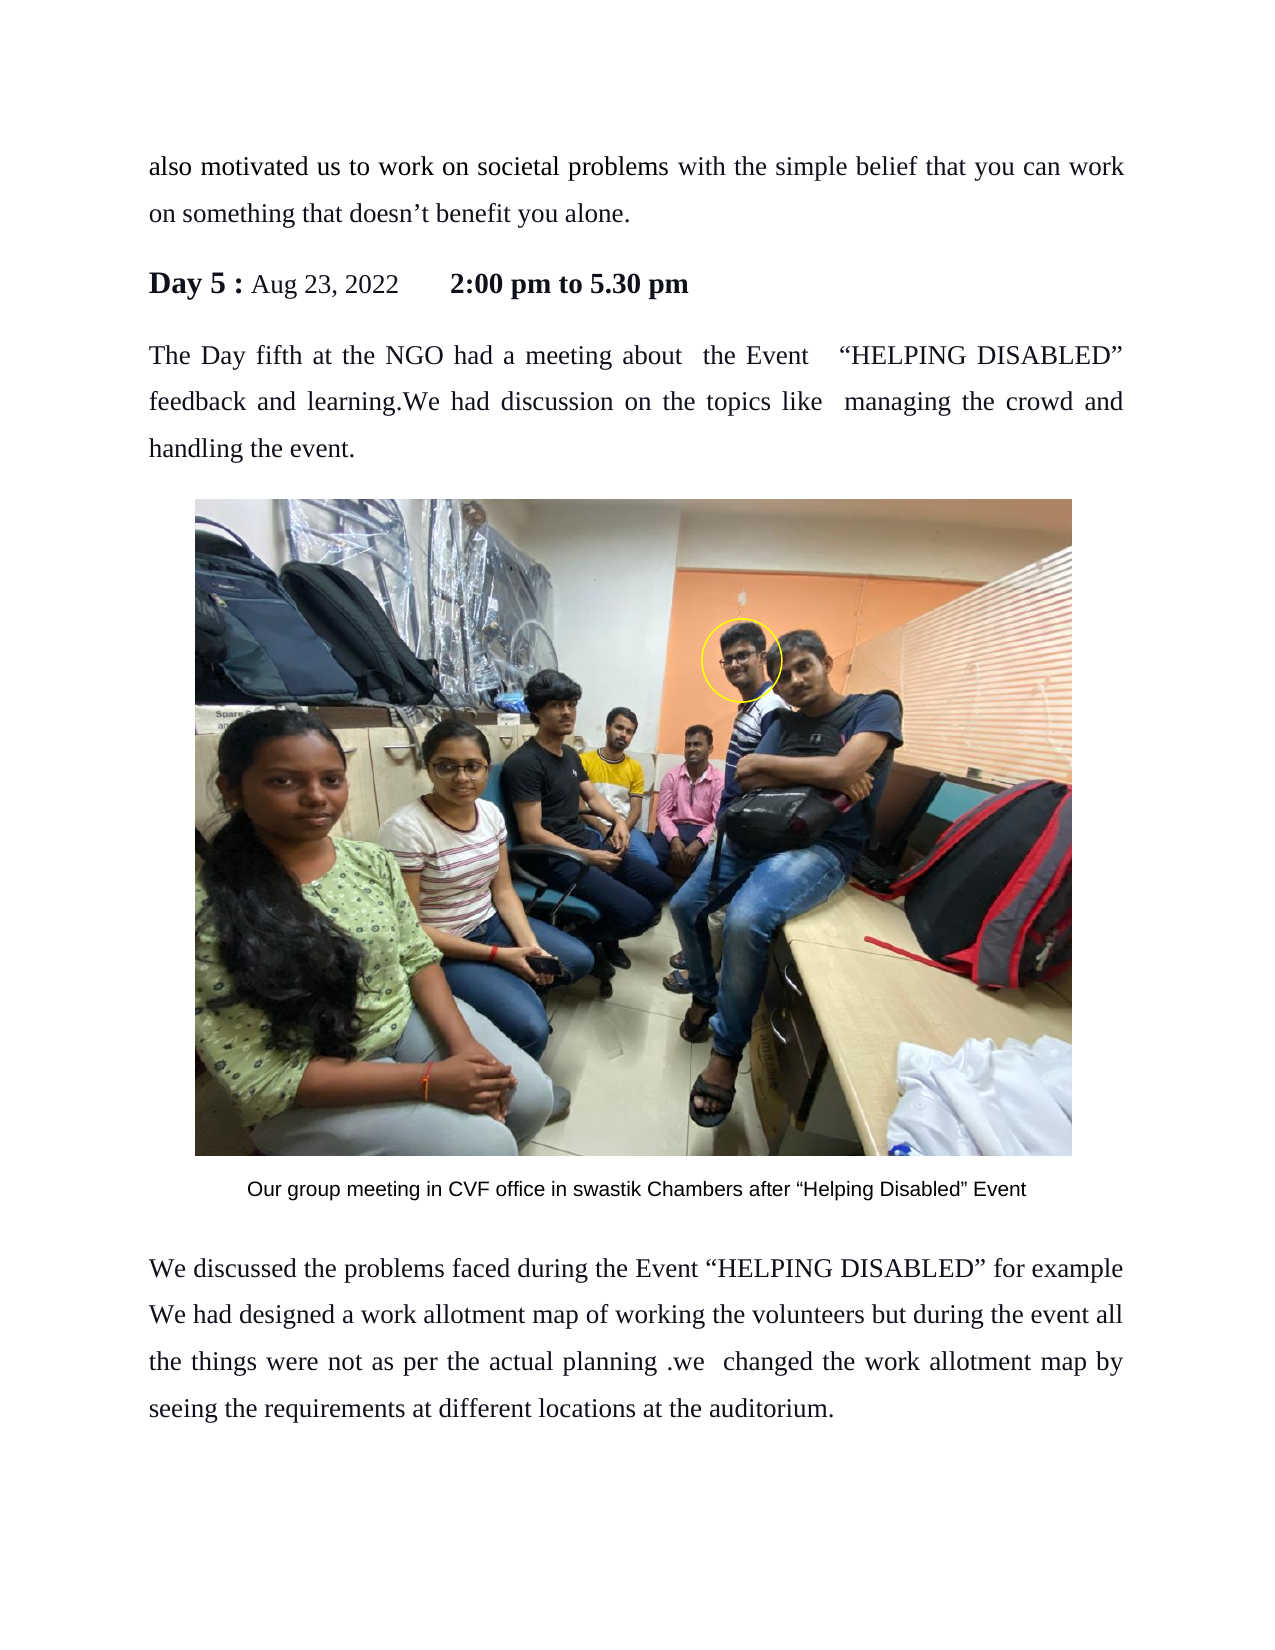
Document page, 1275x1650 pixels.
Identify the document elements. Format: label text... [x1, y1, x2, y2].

text The Day fifth at the NGO had a meeting about the Event “HELPING DISABLED” feedback and learning.We had discussion on the topics like managing the crowd and handling the event. [148, 339, 1125, 463]
text We discussed the problems faced during the Event “HELPING DISABLED” for example We had designed a work allotment map of working the volunteers but during the event all the things were not as per the actual planning .we changed the work allotment map by seeing the requirements at different locations at the auditorium. [148, 1252, 1125, 1423]
picture [195, 499, 1072, 1156]
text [148, 150, 1125, 228]
text Day 5 : Aug 23, 2022 2:00 pm to 5.30 pm [148, 264, 1125, 300]
